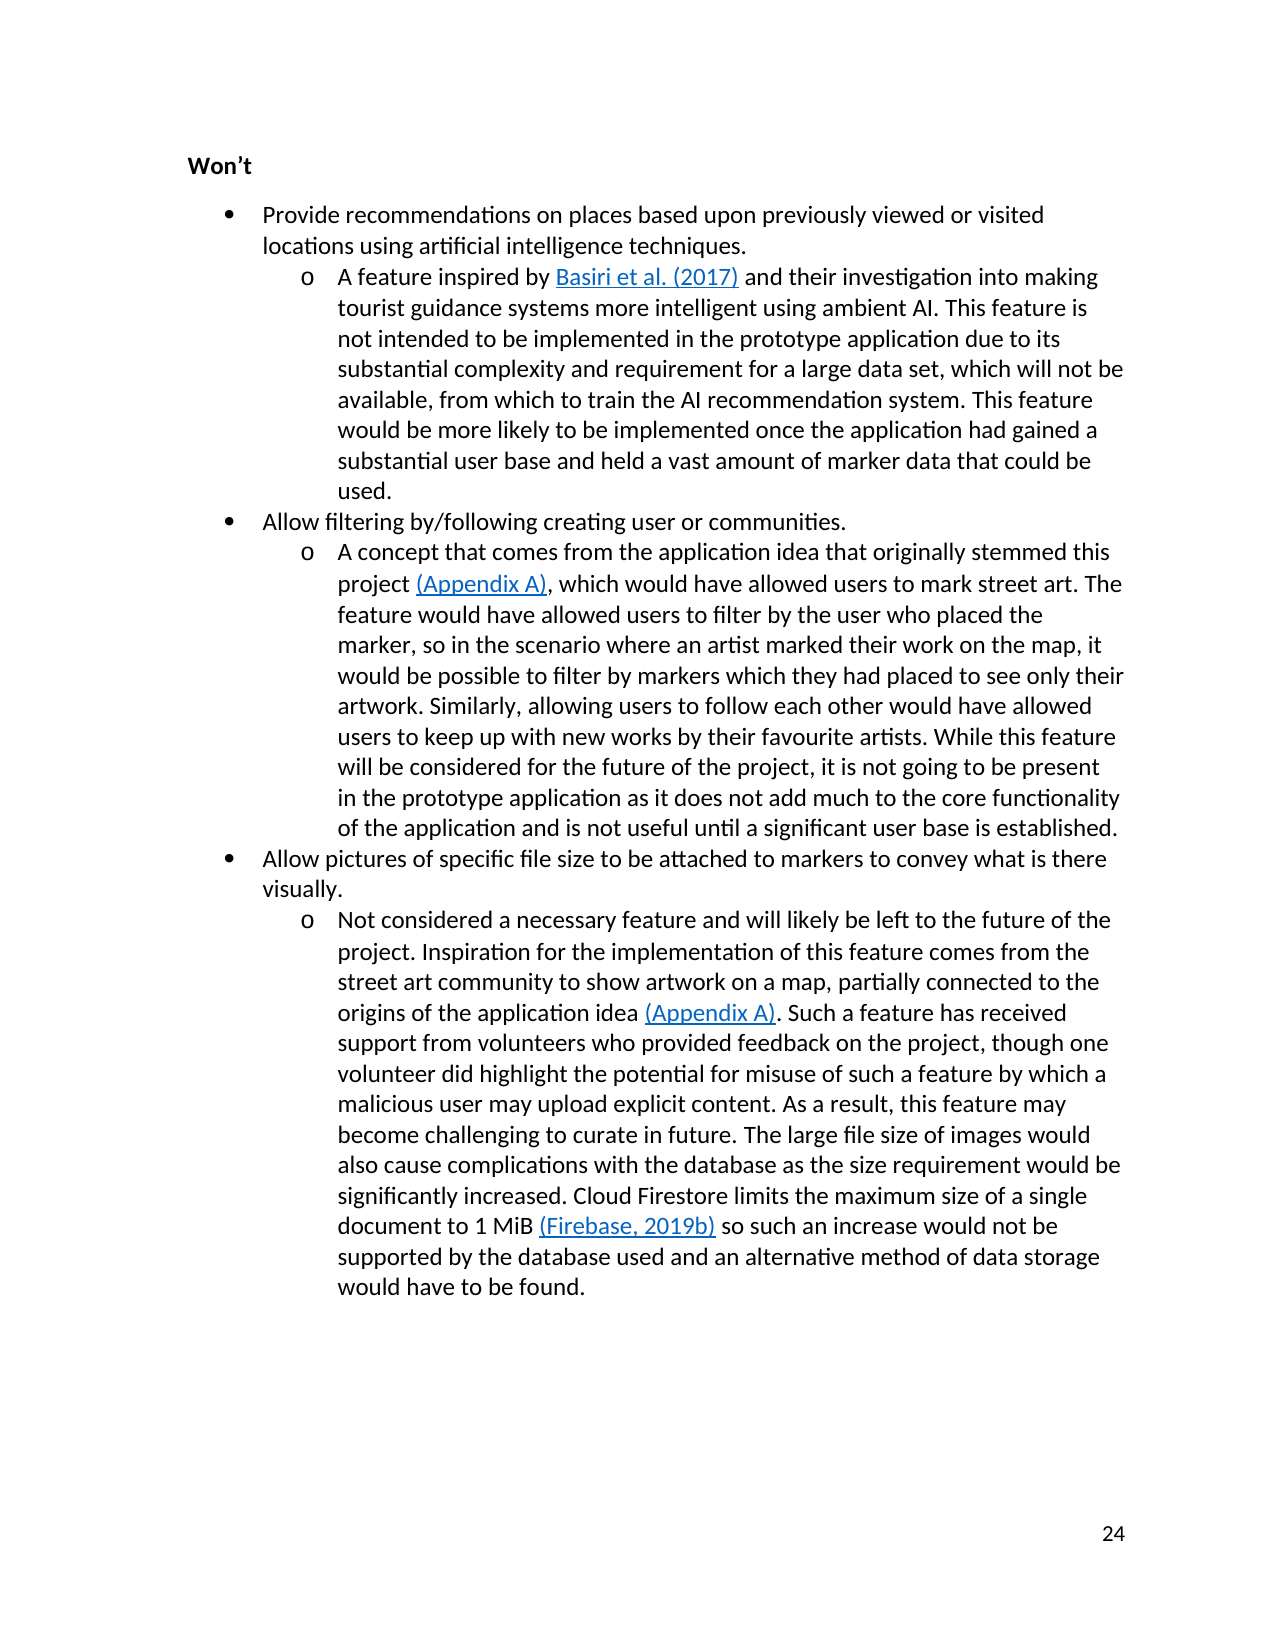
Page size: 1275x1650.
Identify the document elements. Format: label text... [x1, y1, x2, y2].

list Allow filtering by/following creating user or communities. [225, 506, 1125, 537]
list Not considered a necessary feature and will likely be left to the future of the project. Inspiration for the implementation of this feature comes from the street art community to show artwork on a map, partially connected to the origins of the application idea (Appendix A). Such a feature has received support from volunteers who provided feedback on the project, though one volunteer did highlight the potential for misuse of such a feature by which a malicious user may upload explicit content. As a result, this feature may become challenging to curate in future. The large file size of images would also cause complications with the database as the size requirement would be significantly increased. Cloud Firestore limits the maximum size of a single document to 1 MiB (Firebase, 2019b) so such an increase would not be supported by the database used and an alternative method of data storage would have to be found. [300, 904, 1125, 1302]
list A concept that comes from the application idea that originally stemmed this project (Appendix A), which would have allowed users to mark street art. The feature would have allowed users to filter by the user who placed the marker, so in the scenario where an artist marked their work on the map, it would be possible to filter by markers which they had placed to see only their artwork. Similarly, allowing users to follow each other would have allowed users to keep up with new works by their favourite artists. While this feature will be considered for the future of the project, it is not going to be present in the prototype application as it does not add much to the core functionality of the application and is not useful until a significant user base is established. [300, 537, 1125, 843]
list A feature inspired by Basiri et al. (2017) and their investigation into making tourist guidance systems more intelligent using ambient AI. This feature is not intended to be implemented in the prototype application due to its substantial complexity and requirement for a large data set, which will not be available, from which to train the AI recommendation system. This feature would be more likely to be implemented once the application had gained a substantial user base and held a vast amount of marker data that could be used. [300, 261, 1125, 506]
text Won’t [187, 150, 1125, 181]
list Allow pictures of specific file size to be attached to markers to convey what is there visually. [225, 843, 1125, 904]
list Provide recommendations on places based upon previously viewed or visited locations using artificial intelligence techniques. [225, 199, 1125, 261]
